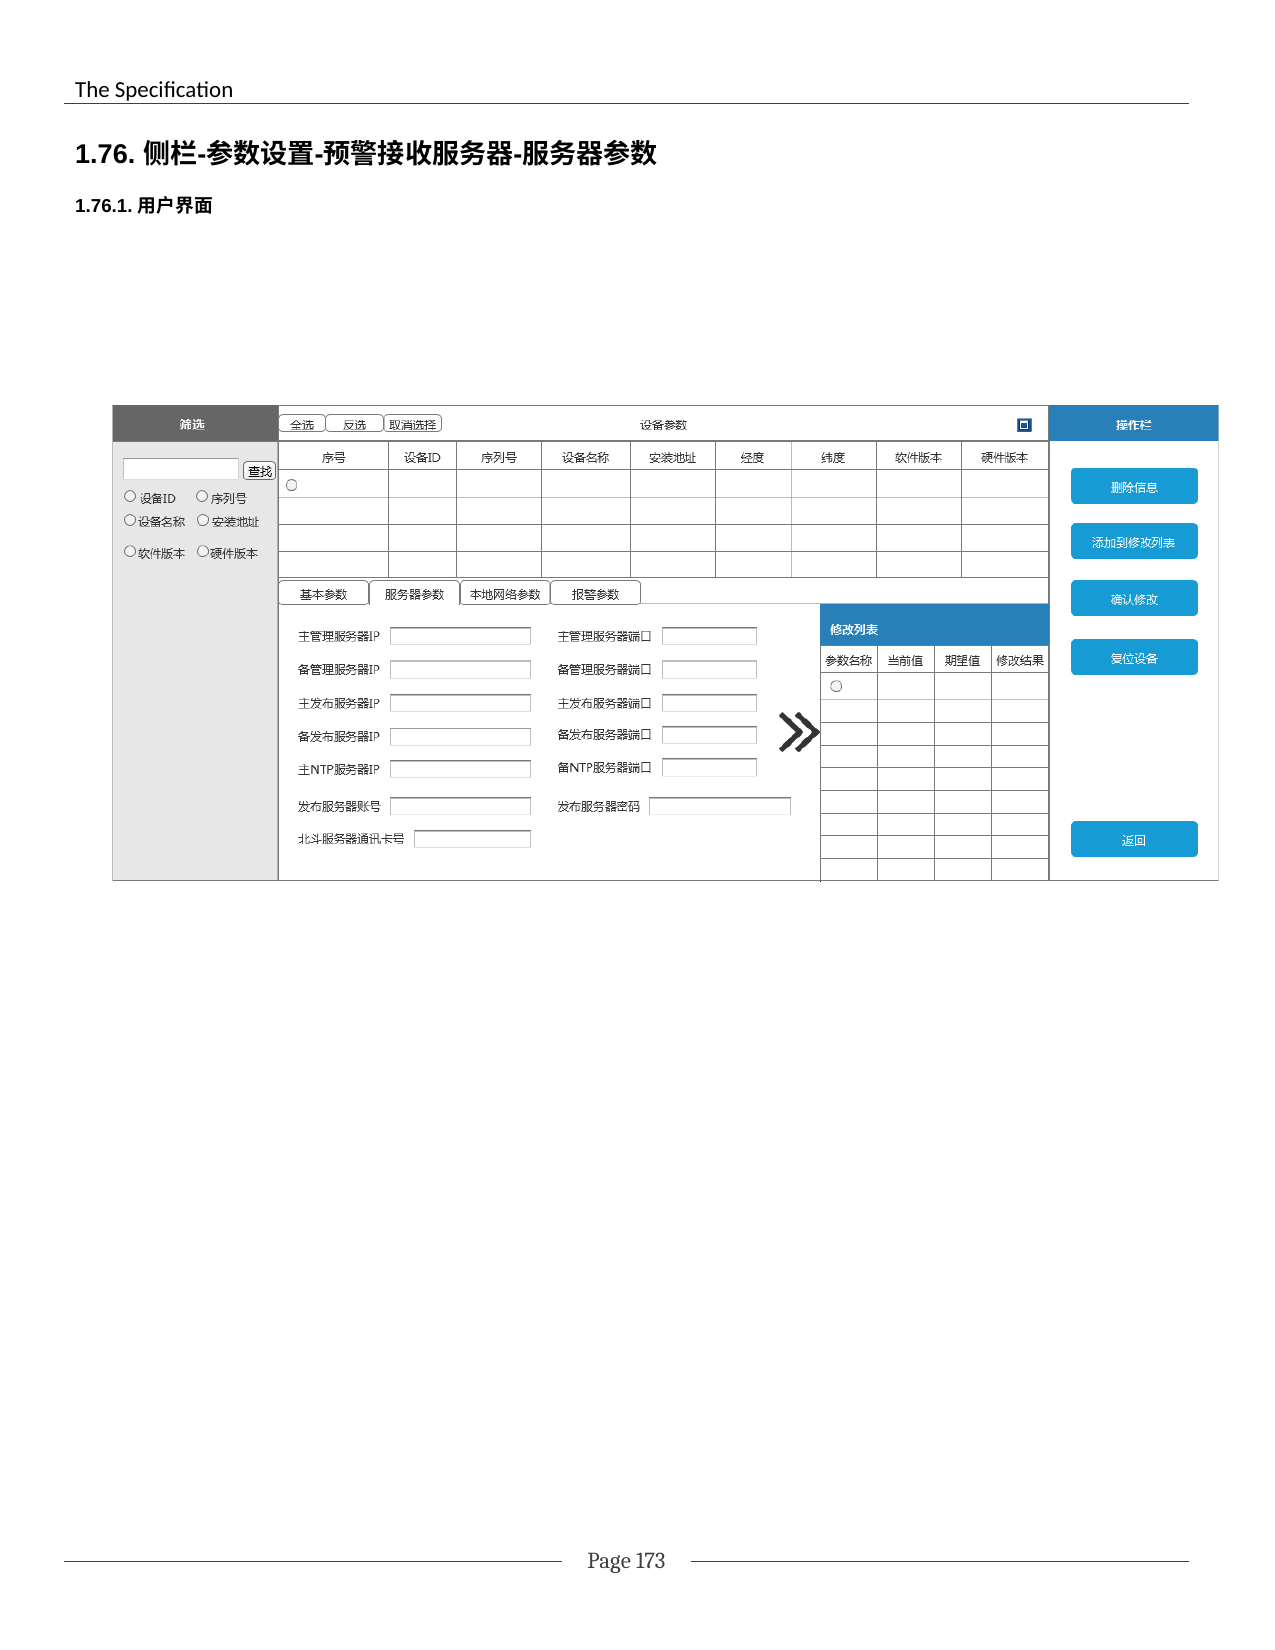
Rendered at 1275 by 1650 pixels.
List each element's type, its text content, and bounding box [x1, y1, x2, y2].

subtitle 侧栏-参数设置-预警接收服务器-服务器参数 [75, 138, 1200, 169]
subtitle 用户界面 [75, 194, 1200, 216]
